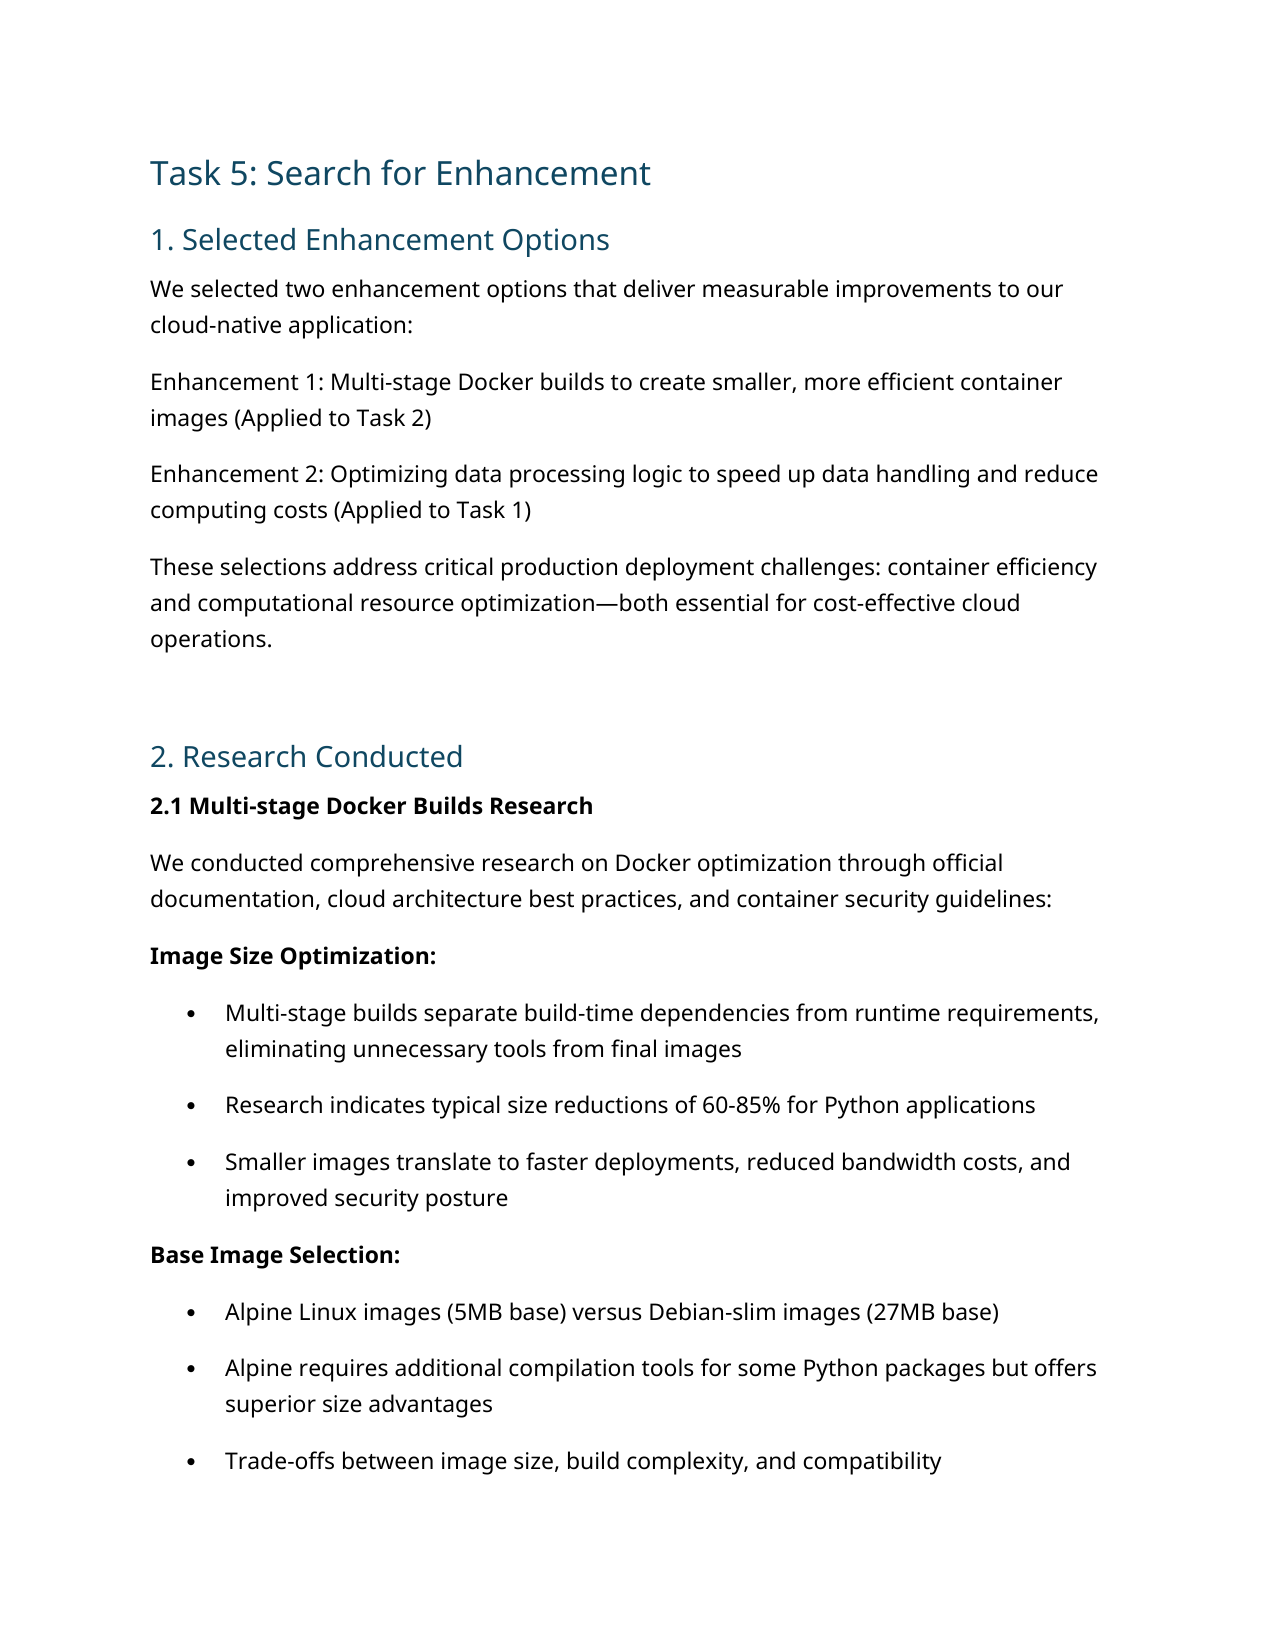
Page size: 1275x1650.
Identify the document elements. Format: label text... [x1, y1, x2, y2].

list Trade-offs between image size, build complexity, and compatibility [187, 1445, 1125, 1476]
subtitle Task 5: Search for Enhancement [150, 150, 1125, 195]
list Research indicates typical size reductions of 60-85% for Python applications [187, 1089, 1125, 1121]
text Enhancement 2: Optimizing data processing logic to speed up data handling and reduce computing costs (Applied to Task 1) [150, 458, 1125, 525]
text These selections address critical production deployment challenges: container efficiency and computational resource optimization—both essential for cost-effective cloud operations. [150, 551, 1125, 654]
list Multi-stage builds separate build-time dependencies from runtime requirements, eliminating unnecessary tools from final images [187, 997, 1125, 1064]
text We selected two enhancement options that deliver measurable improvements to our cloud-native application: [150, 273, 1125, 340]
text Image Size Optimization: [150, 940, 1125, 971]
text Base Image Selection: [150, 1239, 1125, 1270]
list Alpine Linux images (5MB base) versus Debian-slim images (27MB base) [187, 1296, 1125, 1327]
text We conducted comprehensive research on Docker optimization through official documentation, cloud architecture best practices, and container security guidelines: [150, 847, 1125, 914]
list Alpine requires additional compilation tools for some Python packages but offers superior size advantages [187, 1352, 1125, 1419]
text Enhancement 1: Multi-stage Docker builds to create smaller, more efficient container images (Applied to Task 2) [150, 366, 1125, 433]
subtitle 1. Selected Enhancement Options [150, 219, 1125, 258]
list Smaller images translate to faster deployments, reduced bandwidth costs, and improved security posture [187, 1146, 1125, 1213]
text 2.1 Multi-stage Docker Builds Research [150, 790, 1125, 822]
subtitle 2. Research Conducted [150, 736, 1125, 776]
